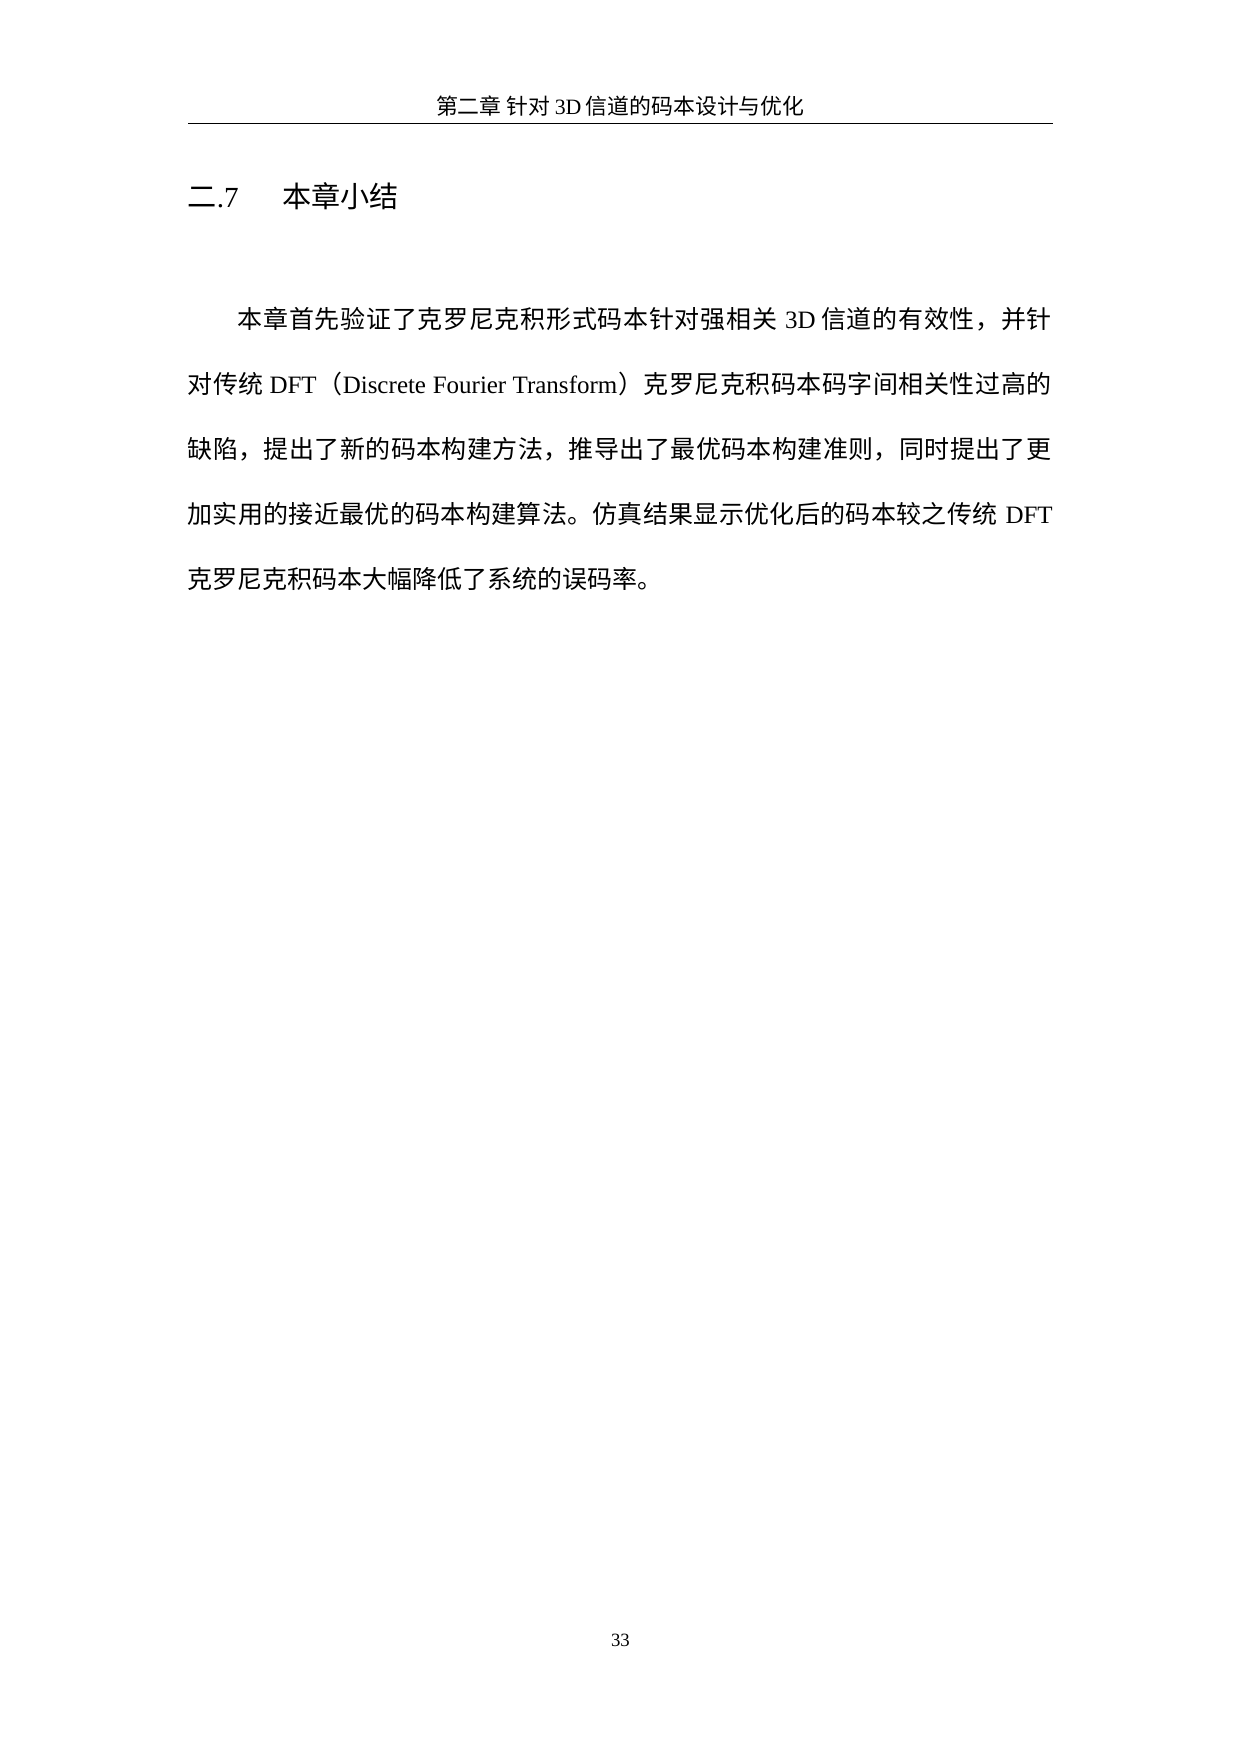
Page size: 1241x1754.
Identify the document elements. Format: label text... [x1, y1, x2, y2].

text 本章首先验证了克罗尼克积形式码本针对强相关3D信道的有效性，并针对传统DFT（Discrete Fourier Transform）克罗尼克积码本码字间相关性过高的缺陷，提出了新的码本构建方法，推导出了最优码本构建准则，同时提出了更加实用的接近最优的码本构建算法。仿真结果显示优化后的码本较之传统DFT克罗尼克积码本大幅降低了系统的误码率。 [187, 285, 1053, 610]
subtitle 本章小结 [187, 162, 1053, 227]
